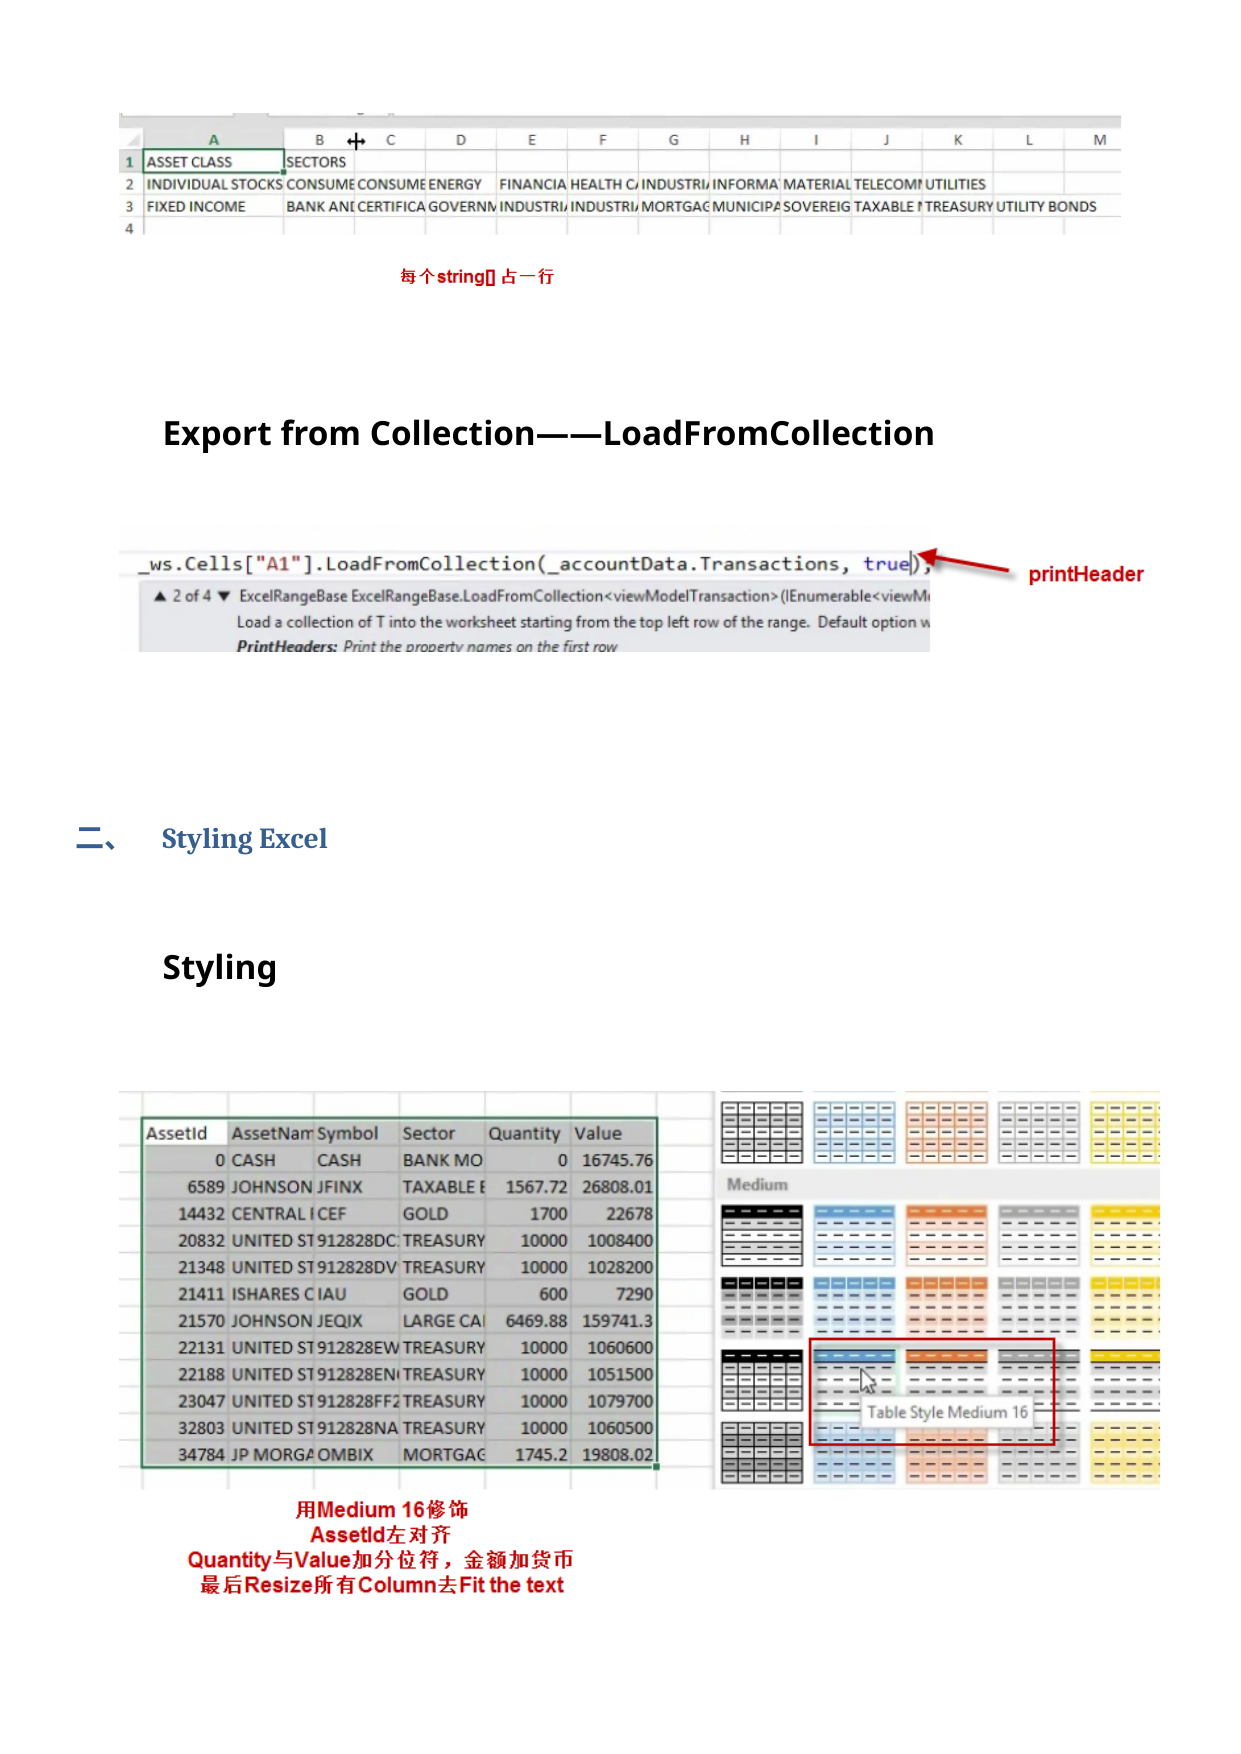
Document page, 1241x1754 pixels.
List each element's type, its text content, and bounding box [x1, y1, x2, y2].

subtitle Styling [75, 934, 1165, 999]
picture [118, 1091, 1160, 1619]
subtitle Styling Excel [75, 803, 1165, 868]
picture [118, 525, 1162, 652]
picture [119, 113, 1122, 331]
subtitle Export from Collection——LoadFromCollection [75, 400, 1165, 465]
